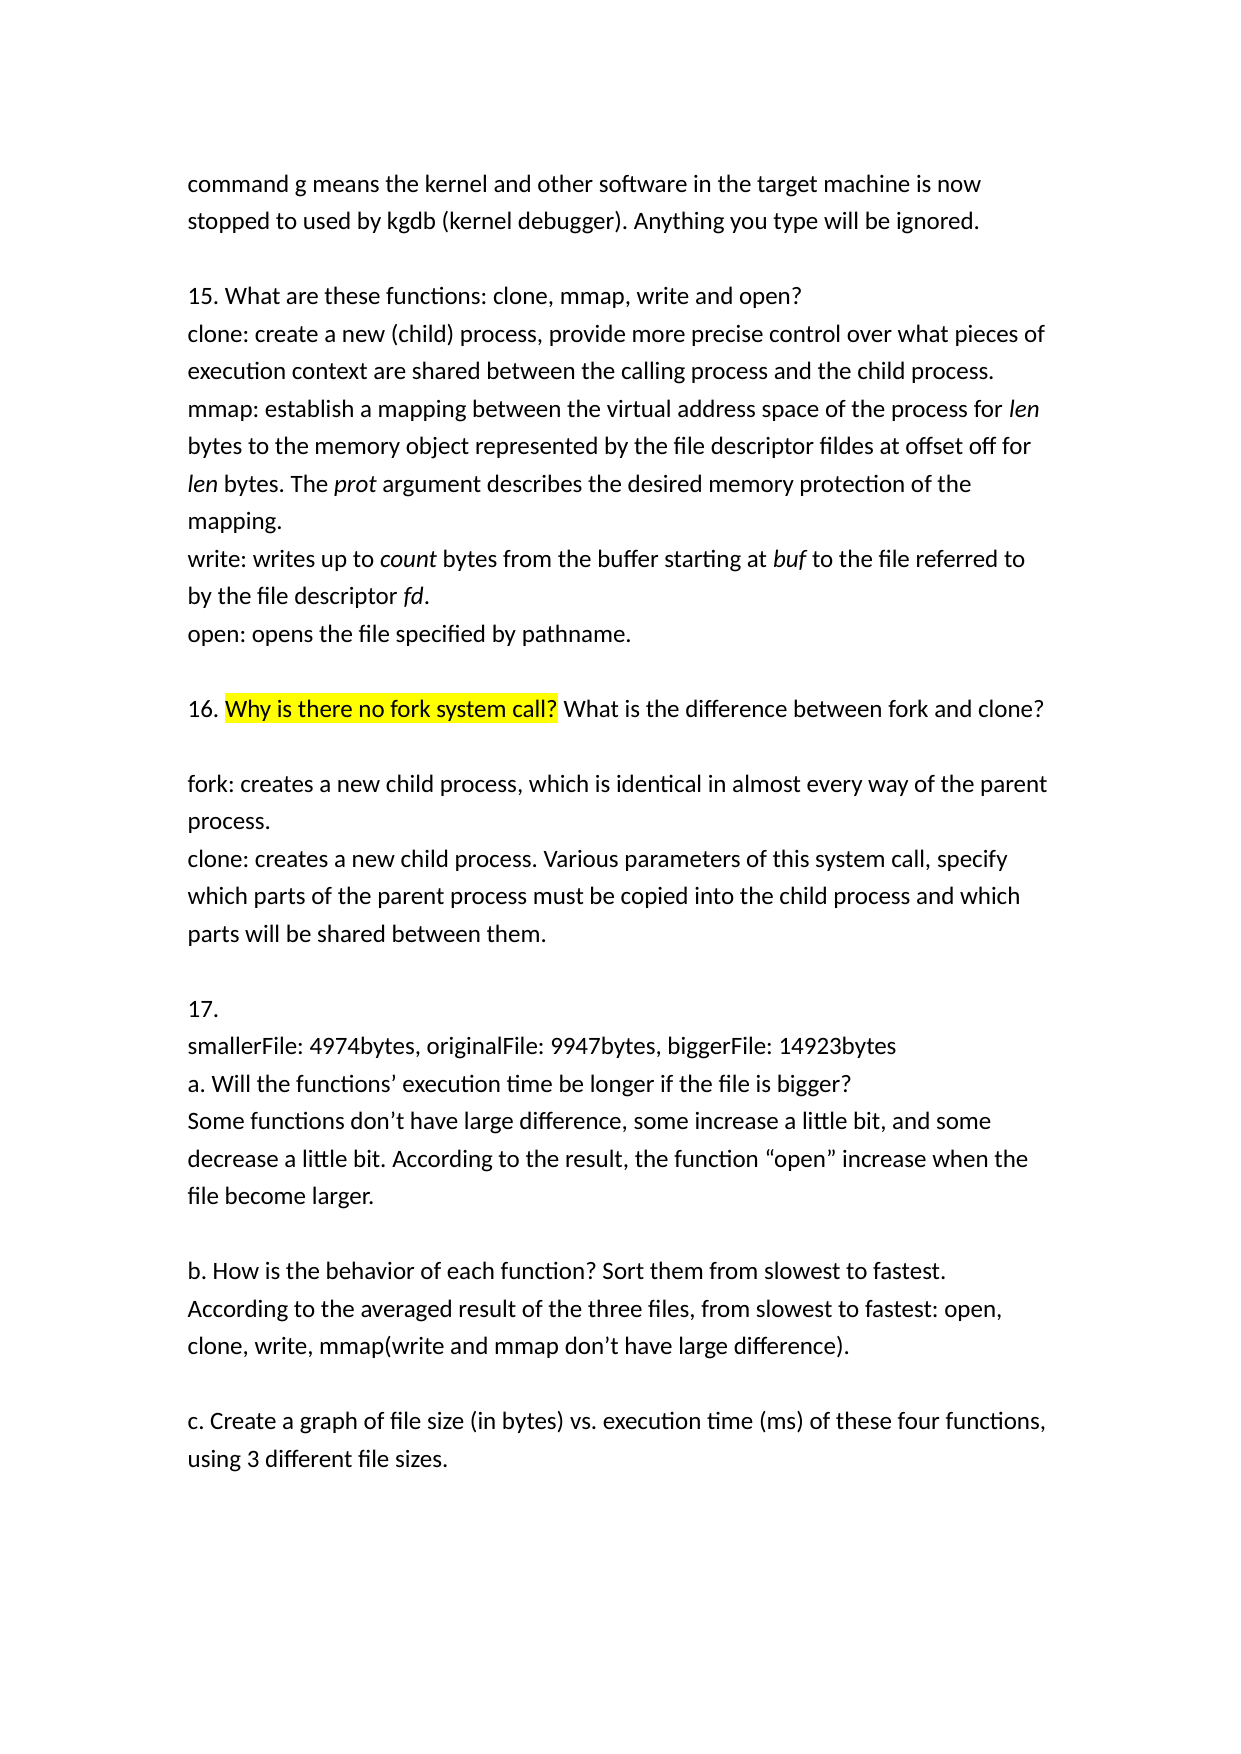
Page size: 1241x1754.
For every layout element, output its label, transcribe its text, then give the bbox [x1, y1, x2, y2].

text 17. [187, 989, 1053, 1027]
text 15. What are these functions: clone, mmap, write and open? [187, 277, 1053, 314]
text According to the averaged result of the three files, from slowest to fastest: open, clone, write, mmap(write and mmap don’t have large difference). [187, 1289, 1053, 1364]
text 16. Why is there no fork system call? What is the difference between fork and clone? [187, 689, 1053, 727]
text clone: create a new (child) process, provide more precise control over what pieces of execution context are shared between the calling process and the child process. [187, 314, 1053, 389]
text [187, 164, 1053, 239]
text b. How is the behavior of each function? Sort them from slowest to fastest. [187, 1252, 1053, 1289]
text smallerFile: 4974bytes, originalFile: 9947bytes, biggerFile: 14923bytes [187, 1027, 1053, 1064]
text write: writes up to count bytes from the buffer starting at buf to the file referred to by the file descriptor fd. [187, 539, 1053, 614]
text Some functions don’t have large difference, some increase a little bit, and some decrease a little bit. According to the result, the function “open” increase when the file become larger. [187, 1102, 1053, 1214]
text clone: creates a new child process. Various parameters of this system call, specify which parts of the parent process must be copied into the child process and which parts will be shared between them. [187, 839, 1053, 952]
text mmap: establish a mapping between the virtual address space of the process for len bytes to the memory object represented by the file descriptor fildes at offset off for len bytes. The prot argument describes the desired memory protection of the mapping. [187, 389, 1053, 539]
text open: opens the file specified by pathname. [187, 614, 1053, 652]
text a. Will the functions’ execution time be longer if the file is bigger? [187, 1064, 1053, 1102]
text fork: creates a new child process, which is identical in almost every way of the parent process. [187, 764, 1053, 839]
text c. Create a graph of file size (in bytes) vs. execution time (ms) of these four functions, using 3 different file sizes. [187, 1402, 1053, 1477]
